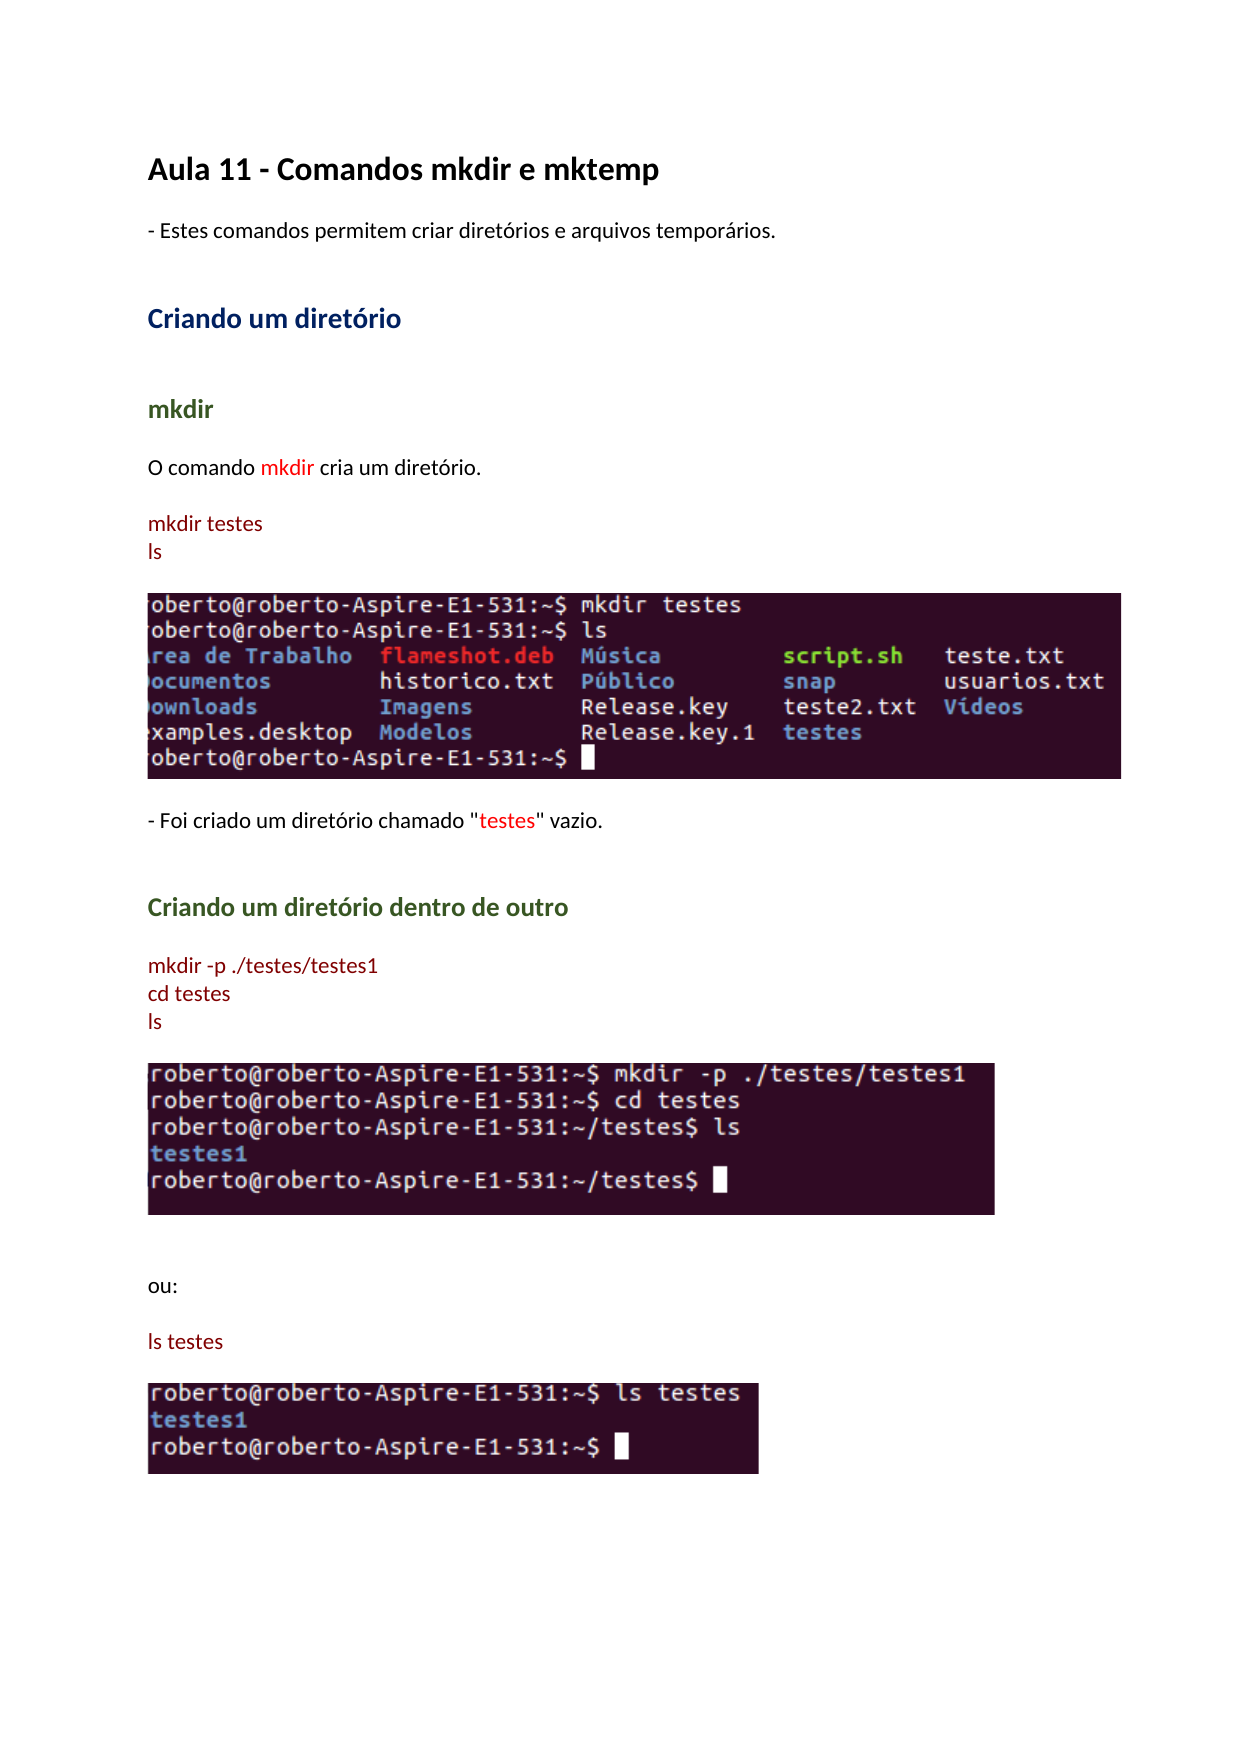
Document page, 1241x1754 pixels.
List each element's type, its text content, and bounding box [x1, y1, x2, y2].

subtitle Criando um diretório [148, 301, 1122, 336]
text cd testes [148, 979, 1122, 1007]
text ls [148, 537, 1122, 565]
picture [147, 593, 1122, 779]
text - Estes comandos permitem criar diretórios e arquivos temporários. [148, 216, 1122, 244]
text mkdir testes [148, 509, 1122, 537]
text ou: [148, 1271, 1122, 1299]
text ls [148, 1007, 1122, 1035]
subtitle Aula 11 - Comandos mkdir e mktemp [148, 148, 1122, 188]
picture [147, 1383, 759, 1474]
text - Foi criado um diretório chamado "testes" vazio. [148, 806, 1122, 834]
text ls testes [148, 1327, 1122, 1355]
subtitle Criando um diretório dentro de outro [148, 890, 1122, 923]
subtitle mkdir [148, 392, 1122, 425]
picture [147, 1063, 995, 1215]
text O comando mkdir cria um diretório. [148, 453, 1122, 481]
text mkdir -p ./testes/testes1 [148, 951, 1122, 979]
